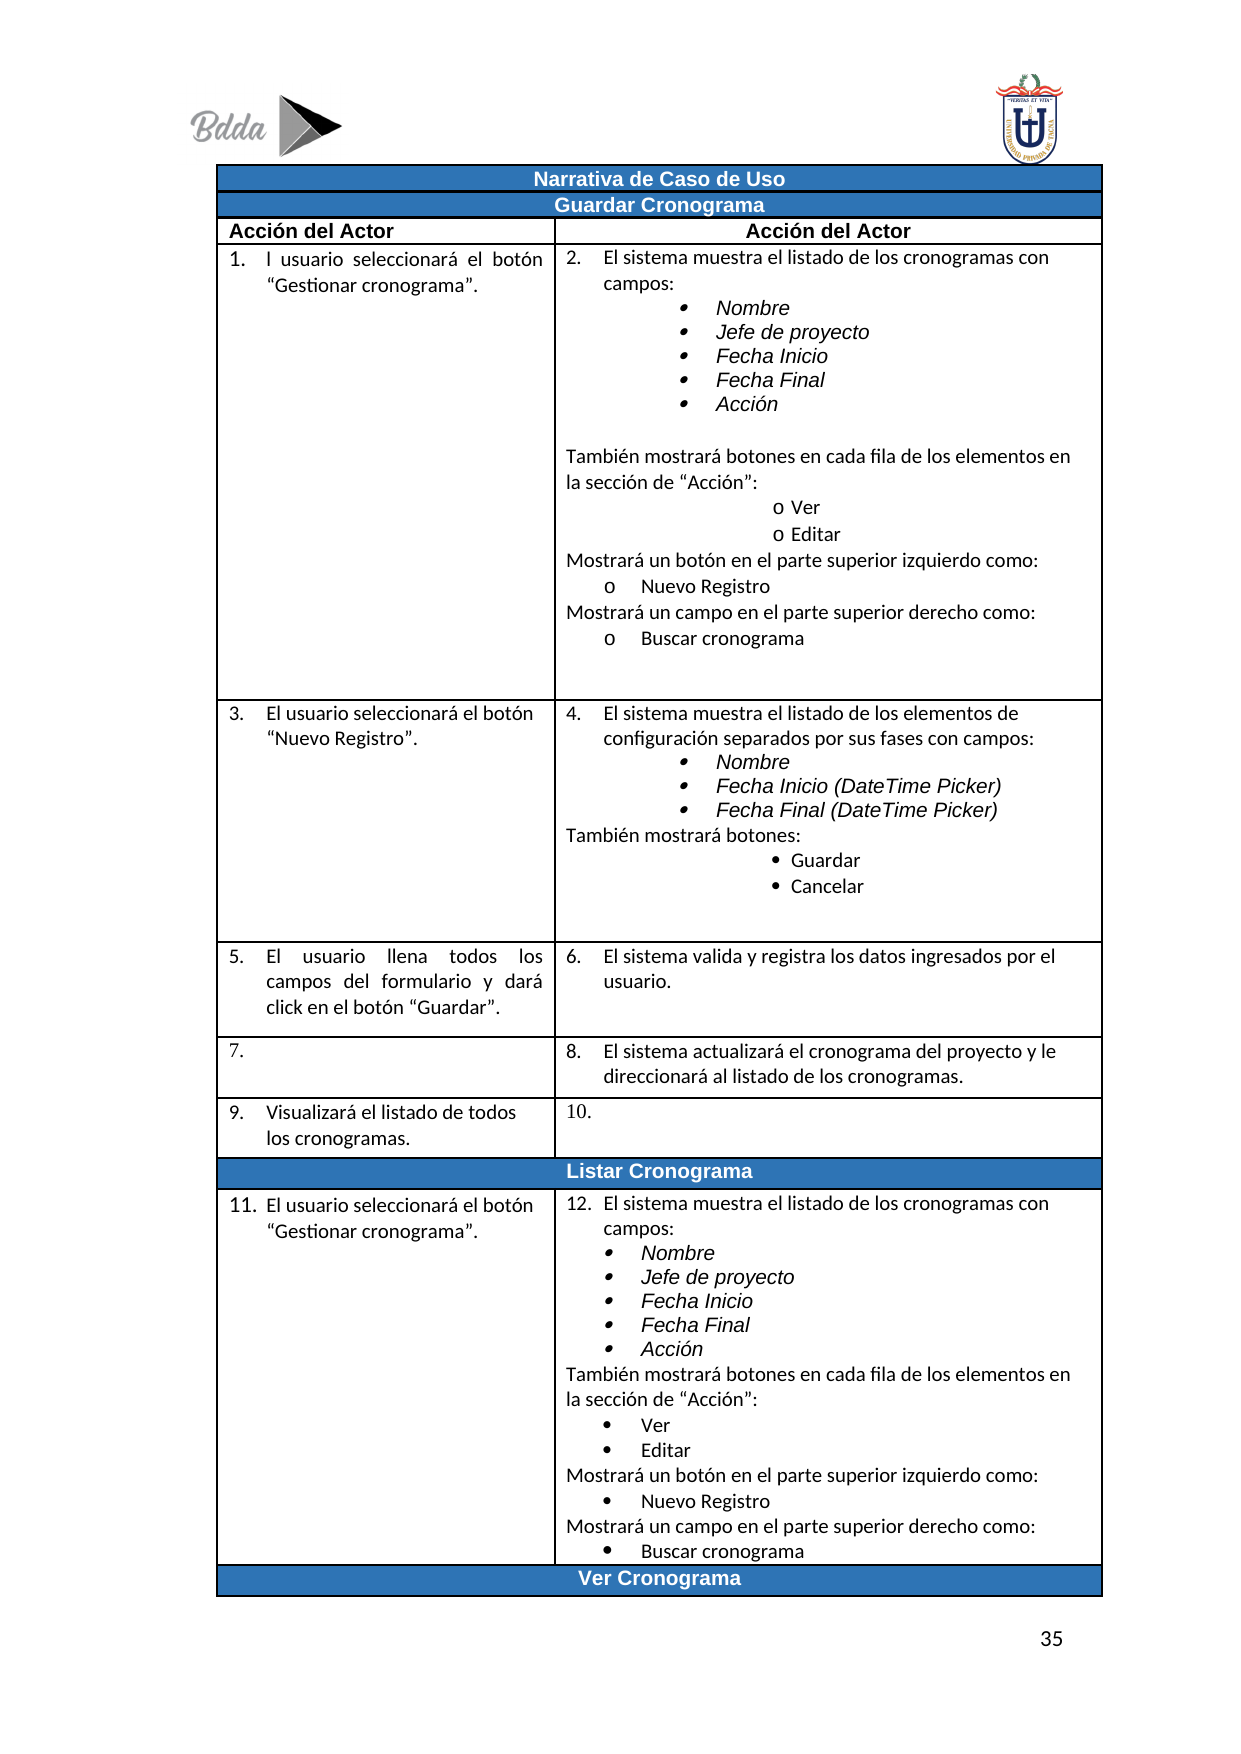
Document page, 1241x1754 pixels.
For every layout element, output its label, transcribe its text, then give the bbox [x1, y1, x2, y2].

table_cell El sistema valida y registra los datos ingresados por el usuario. [556, 943, 1101, 1036]
table_cell Ver Cronograma [218, 1566, 1101, 1595]
picture [995, 73, 1063, 164]
table_cell Narrativa de Caso de Uso [218, 166, 1101, 190]
table_cell El sistema actualizará el cronograma del proyecto y le direccionará al listado de los cronogramas. [556, 1038, 1101, 1097]
table_cell El sistema muestra el listado de los elementos de configuración separados por sus fases con campos: Nombre Fecha Inicio (DateTime Picker) Fecha Final (DateTime Picker) También mostrará botones: Guardar Cancelar [556, 701, 1101, 941]
picture [177, 83, 350, 165]
table_cell Guardar Cronograma [218, 193, 1101, 216]
table_cell Visualizará el listado de todos los cronogramas. [218, 1099, 554, 1157]
table_cell Acción del Actor [218, 219, 554, 242]
table_cell El usuario llena todos los campos del formulario y dará click en el botón “Guardar”. [218, 943, 554, 1036]
table_cell [556, 1099, 1101, 1157]
table_cell Listar Cronograma [218, 1159, 1101, 1188]
table_cell El usuario seleccionará el botón “Nuevo Registro”. [218, 701, 554, 941]
table_cell El usuario seleccionará el botón “Gestionar cronograma”. [218, 1190, 554, 1563]
table_cell l usuario seleccionará el botón “Gestionar cronograma”. [218, 245, 554, 699]
table_cell [218, 1038, 554, 1097]
table_cell Acción del Actor [556, 219, 1101, 242]
